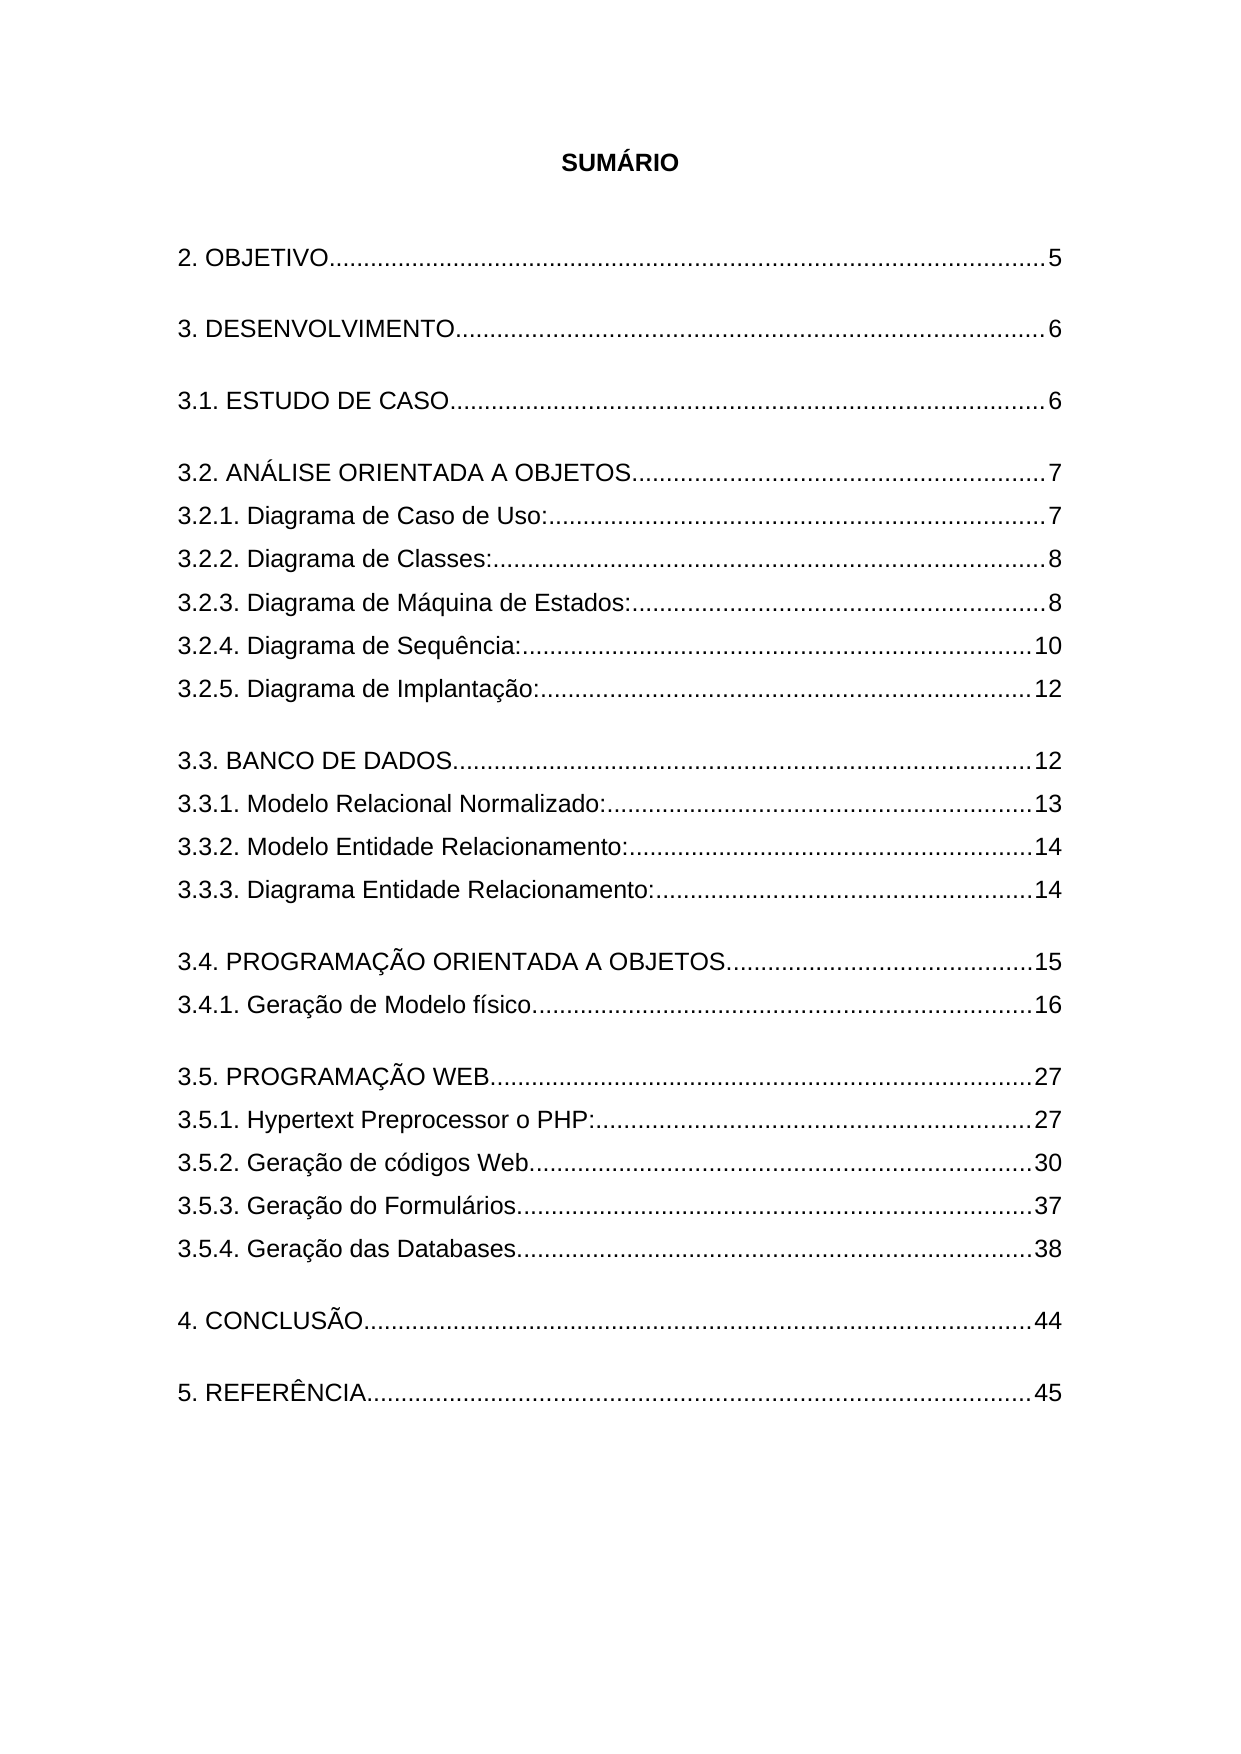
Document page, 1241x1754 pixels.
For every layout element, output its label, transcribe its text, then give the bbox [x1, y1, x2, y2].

text 3.5.4. Geração das Databases. 38 [177, 1234, 1063, 1263]
text SUMÁRIO [177, 148, 1063, 176]
text 3.2.5. Diagrama de Implantação: 12 [177, 674, 1063, 703]
text 3.2. ANÁLISE ORIENTADA A OBJETOS. 7 [177, 458, 1063, 487]
text 3.3. BANCO DE DADOS. 12 [177, 746, 1063, 774]
text 3.1. ESTUDO DE CASO. 6 [177, 386, 1063, 415]
text 5. REFERÊNCIA 45 [177, 1378, 1063, 1407]
text 3.5.2. Geração de códigos Web. 30 [177, 1148, 1063, 1177]
text 3.4. PROGRAMAÇÃO ORIENTADA A OBJETOS. 15 [177, 947, 1063, 976]
text 3.2.2. Diagrama de Classes: 8 [177, 544, 1063, 573]
text 3.5.1. Hypertext Preprocessor o PHP: 27 [177, 1105, 1063, 1134]
text 2. OBJETIVO 5 [177, 243, 1063, 271]
text 3.5. PROGRAMAÇÃO WEB. 27 [177, 1062, 1063, 1091]
text 3.2.4. Diagrama de Sequência: 10 [177, 631, 1063, 659]
text 3.5.3. Geração do Formulários. 37 [177, 1191, 1063, 1220]
text 3.3.3. Diagrama Entidade Relacionamento: 14 [177, 875, 1063, 904]
text 4. CONCLUSÃO 44 [177, 1306, 1063, 1335]
text 3.3.1. Modelo Relacional Normalizado: 13 [177, 789, 1063, 818]
text 3.2.3. Diagrama de Máquina de Estados: 8 [177, 588, 1063, 616]
text 3. DESENVOLVIMENTO 6 [177, 314, 1063, 343]
text 3.4.1. Geração de Modelo físico. 16 [177, 990, 1063, 1019]
text 3.2.1. Diagrama de Caso de Uso: 7 [177, 501, 1063, 530]
text 3.3.2. Modelo Entidade Relacionamento: 14 [177, 832, 1063, 861]
